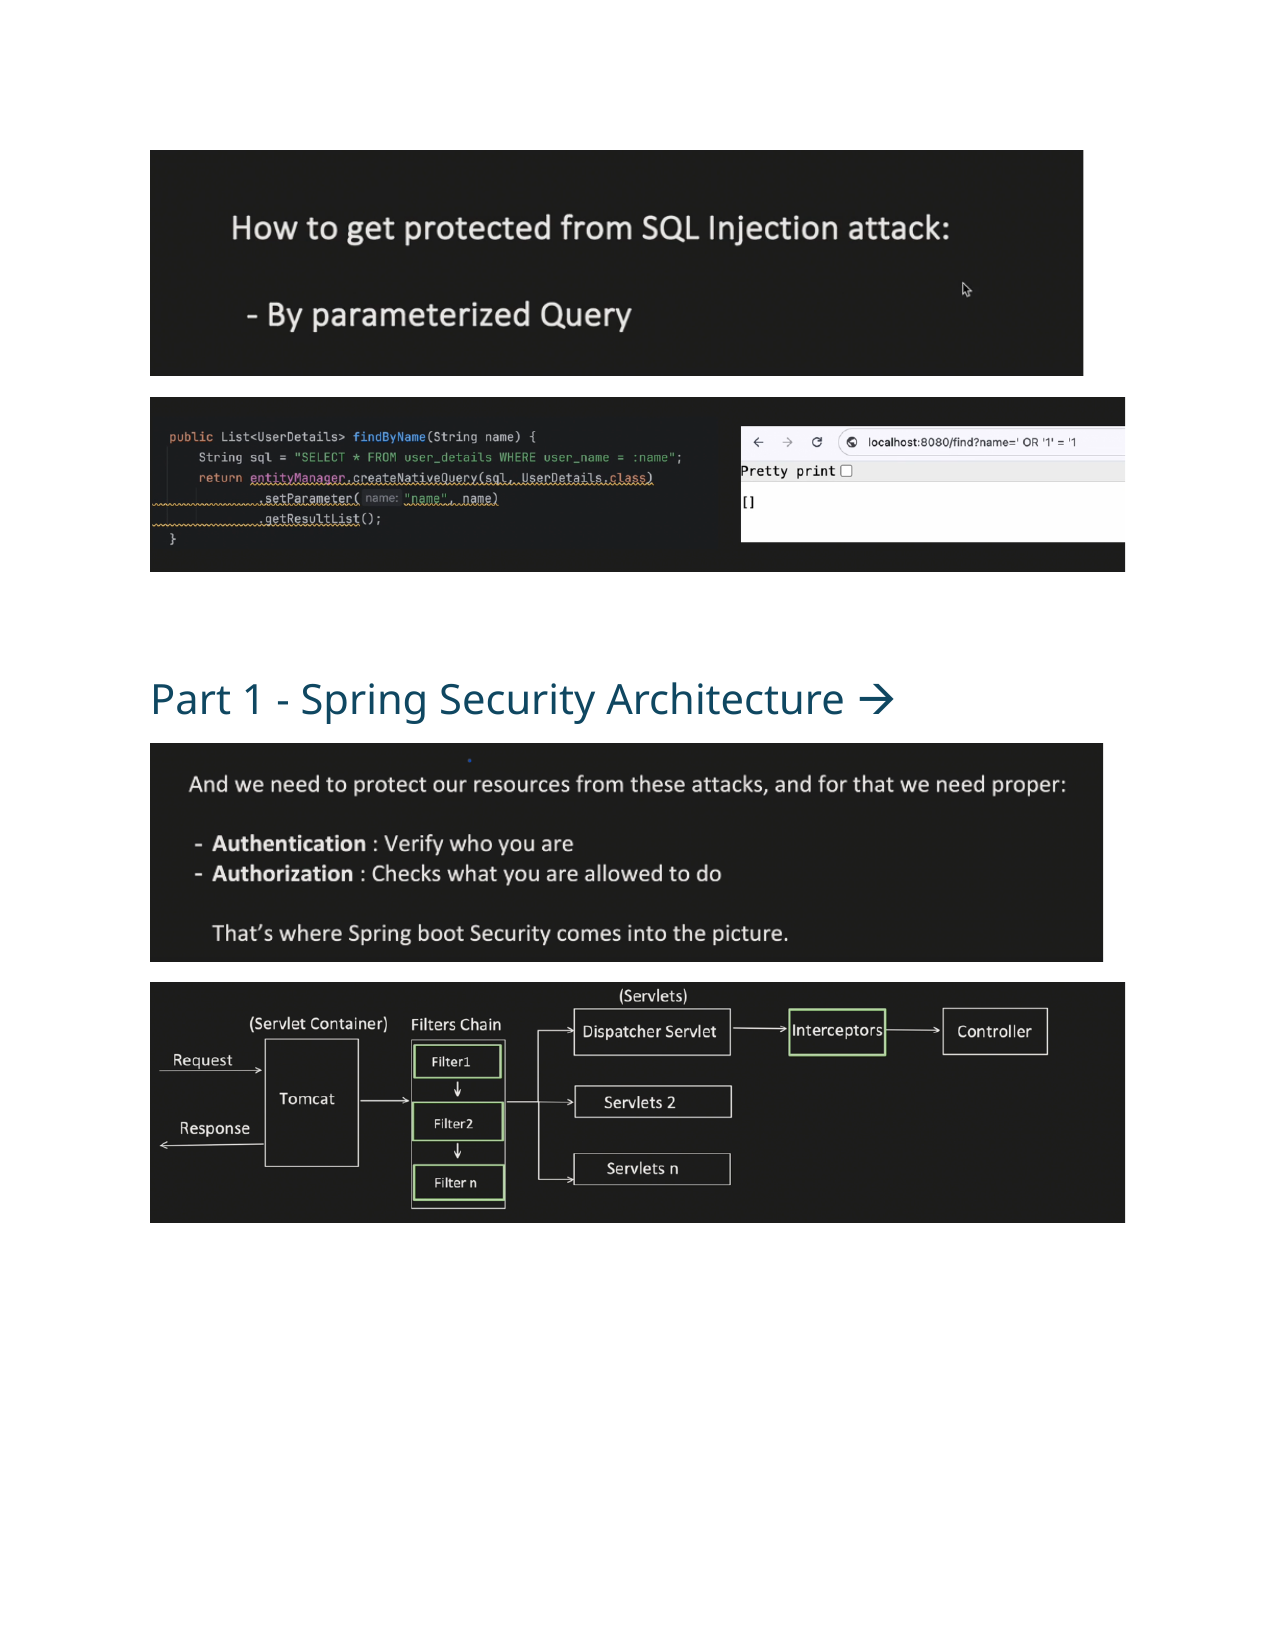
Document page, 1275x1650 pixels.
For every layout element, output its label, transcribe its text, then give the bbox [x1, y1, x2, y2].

picture [150, 743, 1104, 962]
picture [150, 150, 1084, 376]
subtitle Part 1 - Spring Security Architecture [150, 670, 1125, 727]
picture [150, 397, 1125, 572]
picture [150, 982, 1125, 1223]
